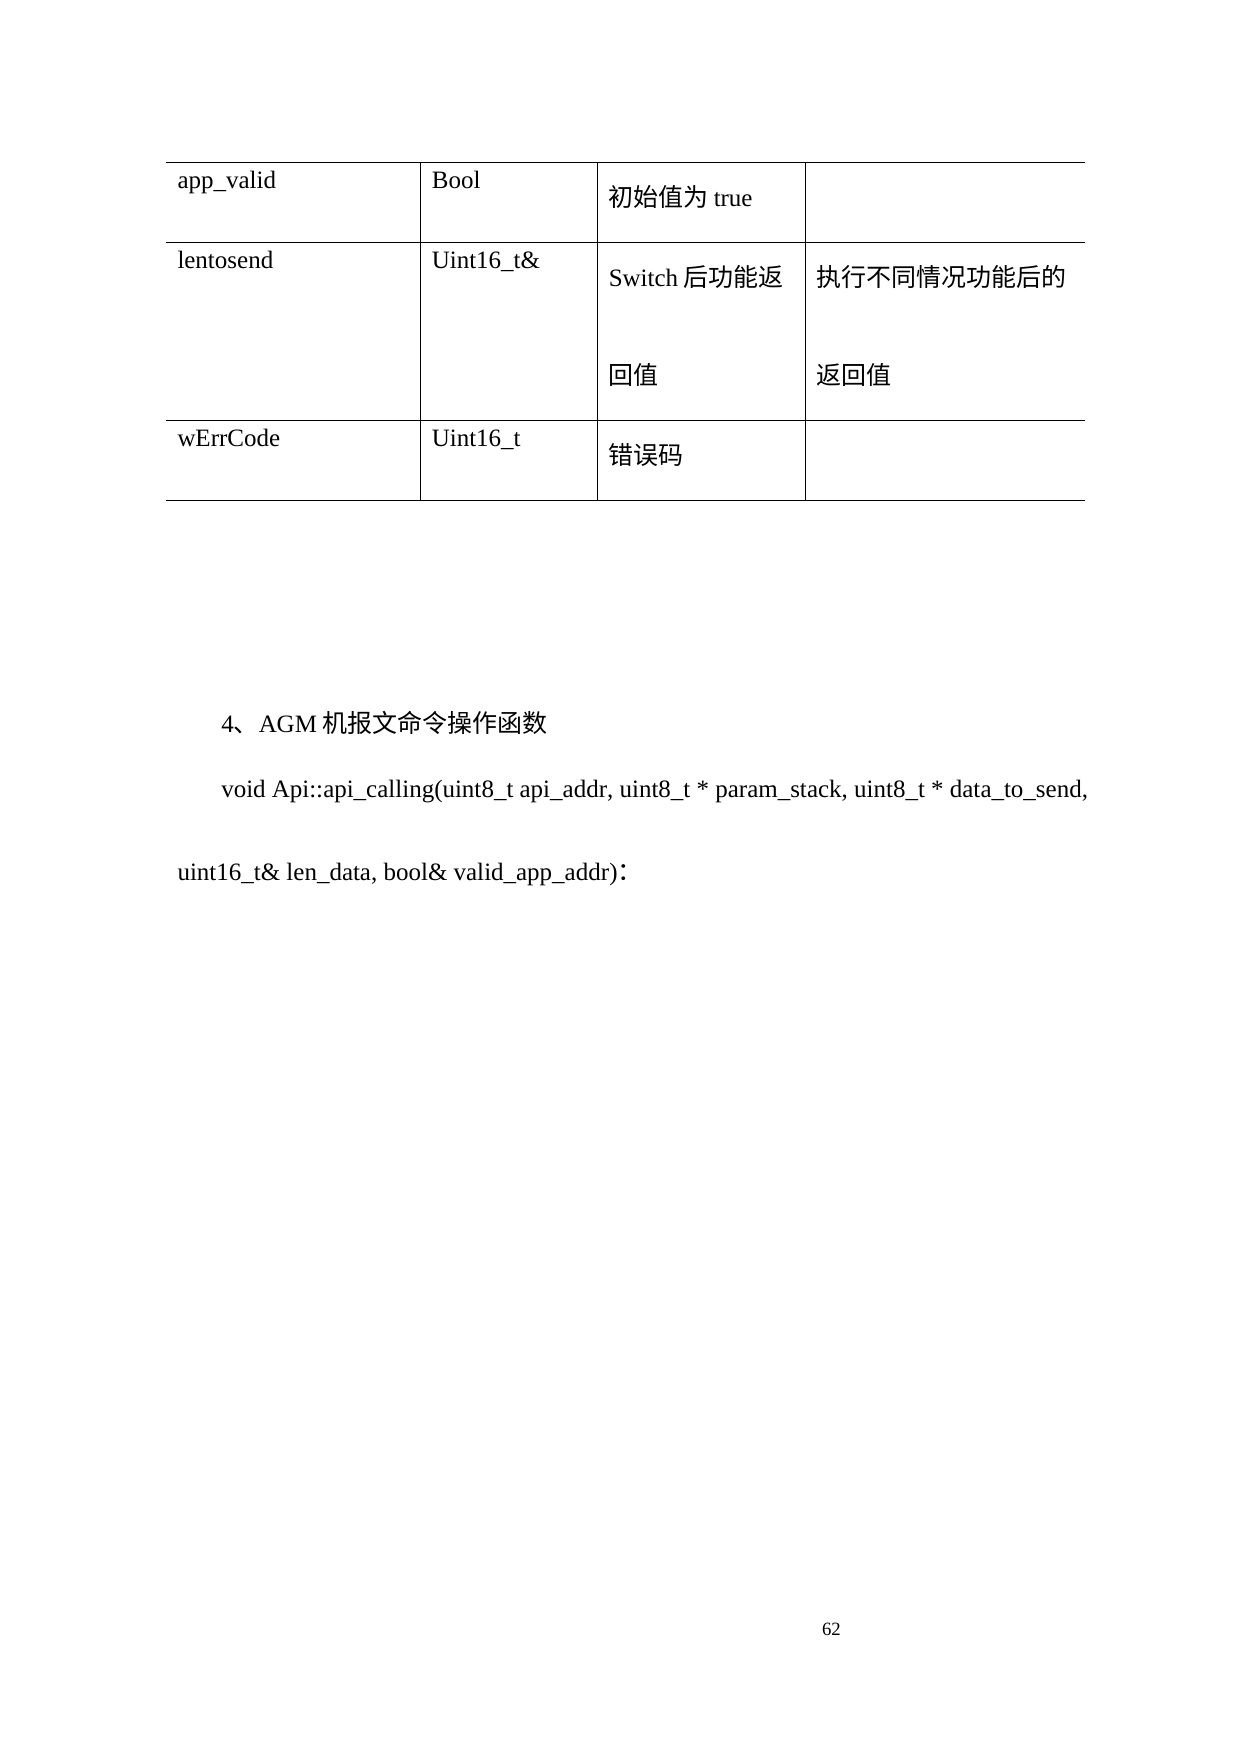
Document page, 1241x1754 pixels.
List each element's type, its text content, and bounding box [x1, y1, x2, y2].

table_cell wErrCode [166, 421, 420, 500]
table_cell [806, 163, 1084, 242]
table_cell 错误码 [598, 421, 805, 500]
table_cell Bool [421, 163, 597, 242]
text 4、AGM机报文命令操作函数 [177, 689, 1122, 754]
table_cell [806, 421, 1084, 500]
table_cell Switch后功能返回值 [598, 243, 805, 420]
table_cell lentosend [166, 243, 420, 420]
text void Api::api_calling(uint8_t api_addr, uint8_t * param_stack, uint8_t * data_to_send, uint16_t& len_data, bool& valid_app_addr)： [177, 772, 1122, 902]
table_cell 初始值为true [598, 163, 805, 242]
table_cell 执行不同情况功能后的返回值 [806, 243, 1084, 420]
table_cell Uint16_t& [421, 243, 597, 420]
table_cell Uint16_t [421, 421, 597, 500]
table_cell app_valid [166, 163, 420, 242]
